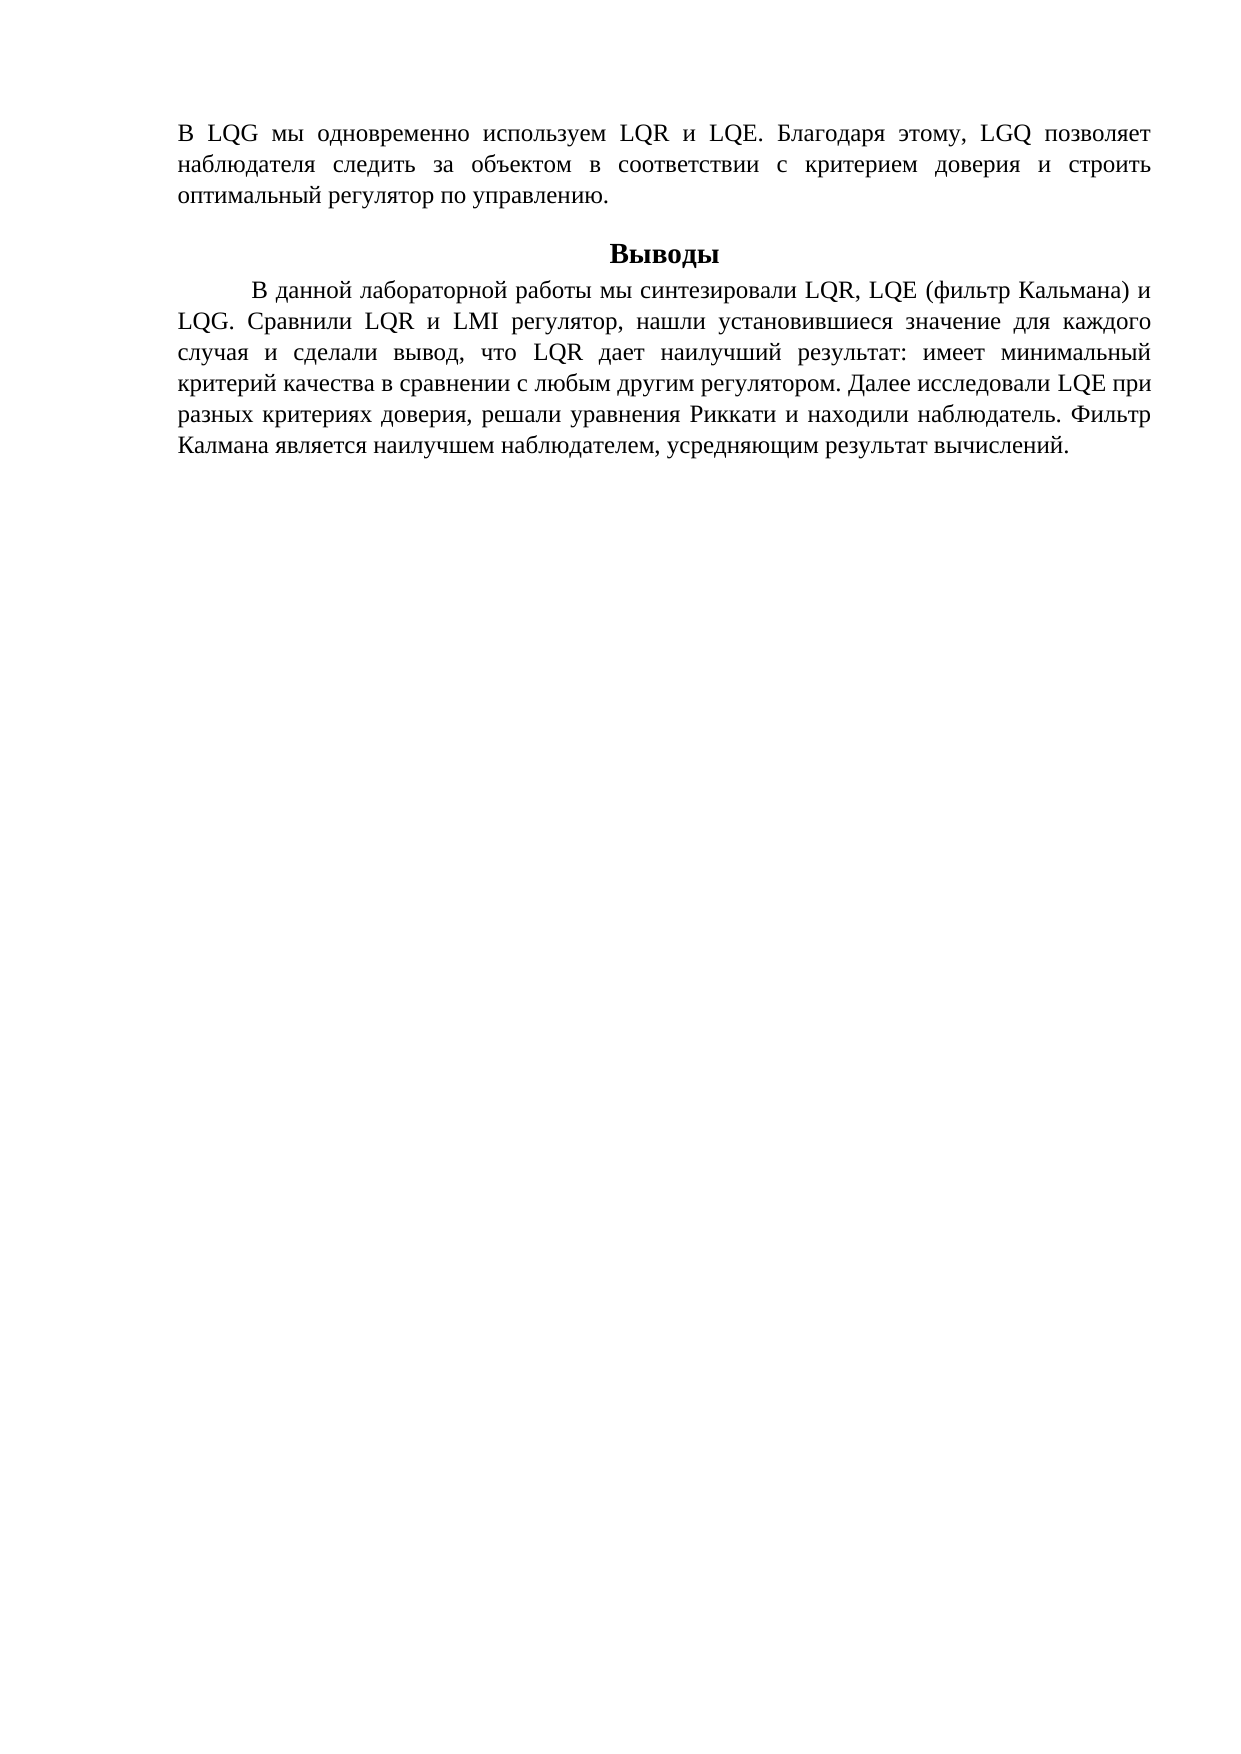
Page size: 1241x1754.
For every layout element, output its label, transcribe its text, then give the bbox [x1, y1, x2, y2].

text Выводы [177, 236, 1152, 270]
text В LQG мы одновременно используем LQR и LQE. Благодаря этому, LGQ позволяет наблюдателя следить за объектом в соответствии с критерием доверия и строить оптимальный регулятор по управлению. [177, 118, 1152, 209]
text В данной лабораторной работы мы синтезировали LQR, LQE (фильтр Кальмана) и LQG. Сравнили LQR и LMI регулятор, нашли установившиеся значение для каждого случая и сделали вывод, что LQR дает наилучший результат: имеет минимальный критерий качества в сравнении с любым другим регулятором. Далее исследовали LQE при разных критериях доверия, решали уравнения Риккати и находили наблюдатель. Фильтр Калмана является наилучшем наблюдателем, усредняющим результат вычислений. [177, 275, 1152, 459]
